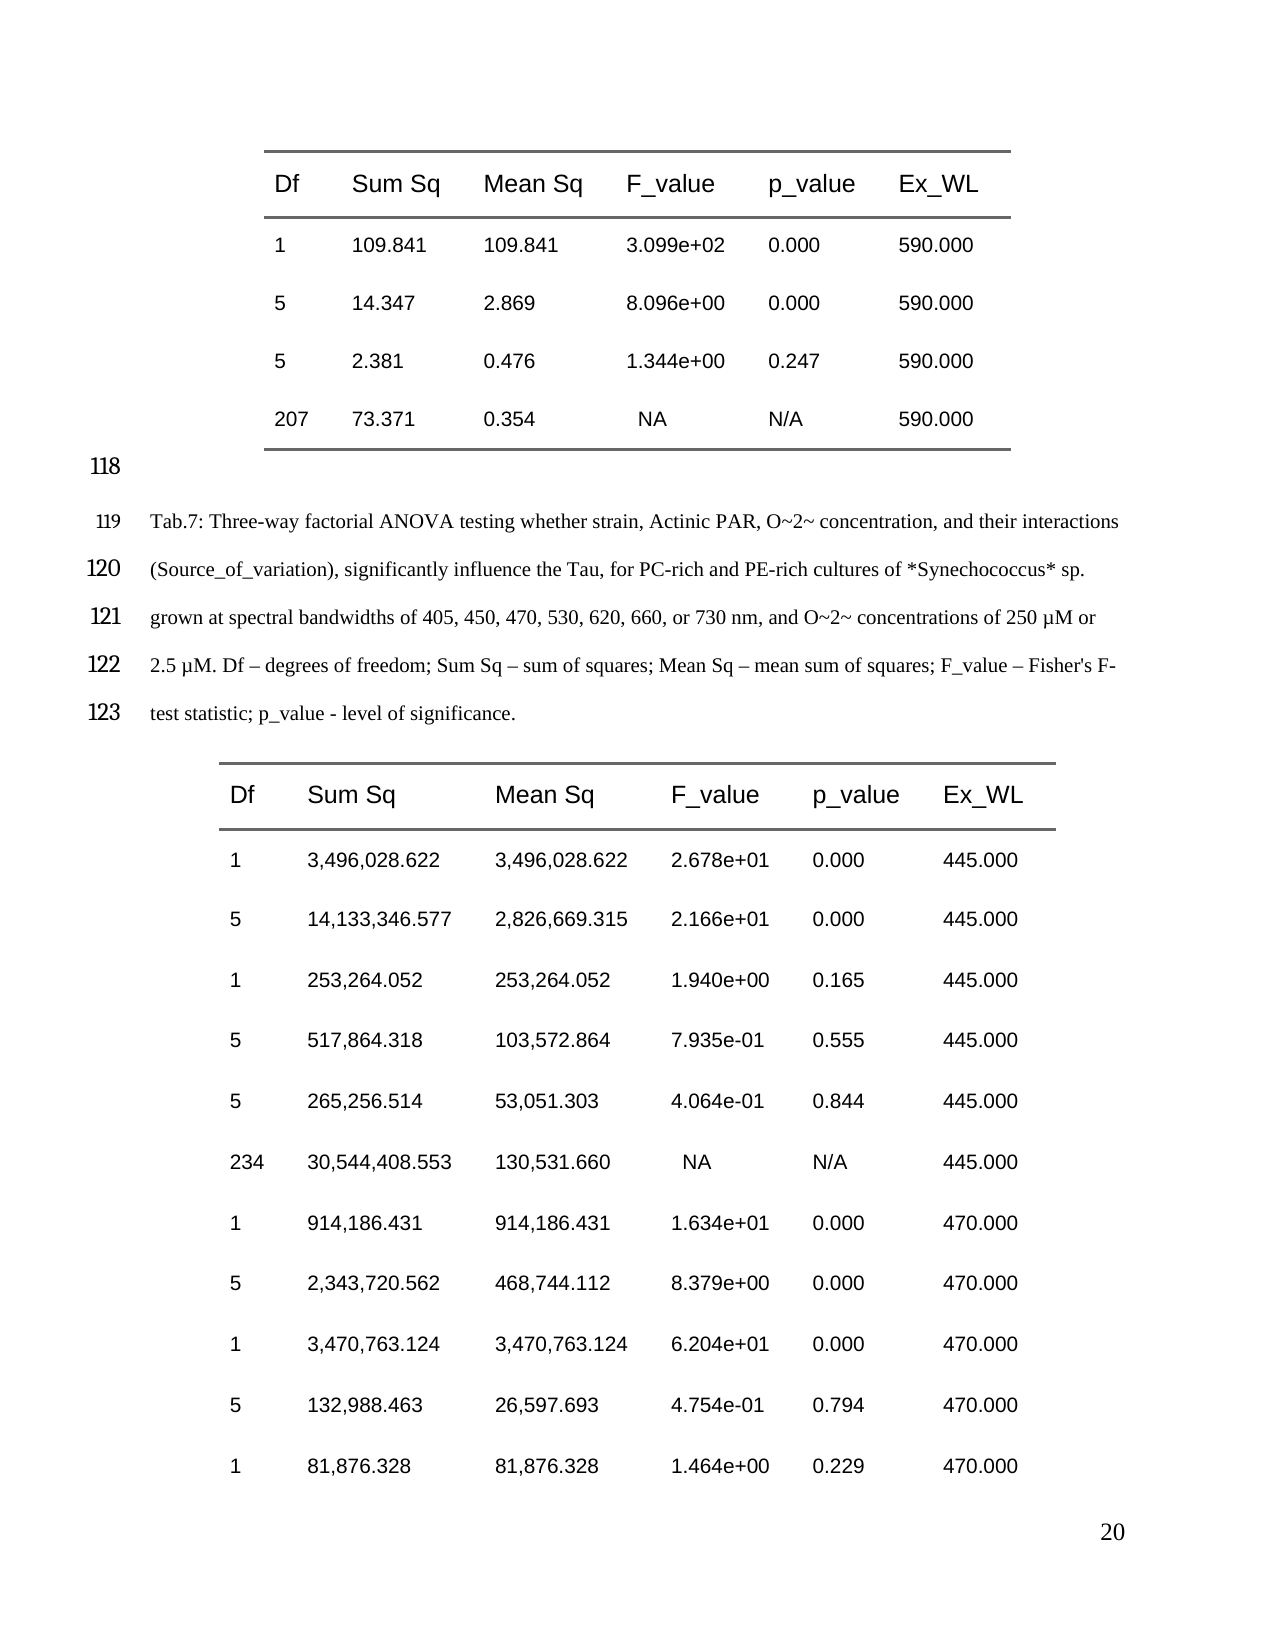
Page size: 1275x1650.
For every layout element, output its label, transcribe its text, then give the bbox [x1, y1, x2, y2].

table_cell 30,544,408.553 [297, 1132, 484, 1192]
table_cell 0.000 [802, 1192, 932, 1253]
table_cell 234 [219, 1132, 297, 1192]
table_cell 590.000 [888, 390, 1011, 448]
table_cell 468,744.112 [484, 1253, 660, 1314]
table_cell 470.000 [933, 1192, 1056, 1253]
table_cell 2.678e+01 [660, 831, 802, 889]
table_cell 130,531.660 [484, 1132, 660, 1192]
table_cell 1.940e+00 [660, 949, 802, 1010]
table_cell 3,470,763.124 [484, 1314, 660, 1374]
table_cell 8.096e+00 [616, 274, 758, 332]
table_cell 2.166e+01 [660, 889, 802, 949]
table_cell 470.000 [933, 1314, 1056, 1374]
table_cell 0.794 [802, 1375, 932, 1435]
table_cell 81,876.328 [484, 1435, 660, 1496]
table_cell 0.229 [802, 1435, 932, 1496]
table_header Sum Sq [297, 765, 484, 828]
table_cell N/A [802, 1132, 932, 1192]
table_cell 253,264.052 [297, 949, 484, 1010]
table_cell 517,864.318 [297, 1010, 484, 1071]
table_cell 5 [219, 1010, 297, 1071]
table_cell 445.000 [933, 949, 1056, 1010]
table_cell 14,133,346.577 [297, 889, 484, 949]
table_cell 1.634e+01 [660, 1192, 802, 1253]
table_cell 1.464e+00 [660, 1435, 802, 1496]
table_cell 445.000 [933, 1071, 1056, 1132]
table_cell 7.935e-01 [660, 1010, 802, 1071]
table_cell 470.000 [933, 1253, 1056, 1314]
table_header F_value [660, 765, 802, 828]
table_header F_value [616, 153, 758, 216]
table_header p_value [802, 765, 932, 828]
table_cell 0.844 [802, 1071, 932, 1132]
table_cell 1 [219, 949, 297, 1010]
table_cell 0.000 [802, 1253, 932, 1314]
table_cell 81,876.328 [297, 1435, 484, 1496]
table_cell 590.000 [888, 332, 1011, 390]
table_header Mean Sq [473, 153, 616, 216]
table_cell 0.165 [802, 949, 932, 1010]
table_cell 109.841 [473, 219, 616, 274]
table_cell 265,256.514 [297, 1071, 484, 1132]
table_cell 470.000 [933, 1375, 1056, 1435]
table_cell 5 [264, 274, 341, 332]
table_cell 445.000 [933, 831, 1056, 889]
table_cell 0.000 [802, 889, 932, 949]
table_cell 5 [219, 889, 297, 949]
table_cell 5 [219, 1375, 297, 1435]
table_cell 14.347 [341, 274, 473, 332]
table_cell 2.869 [473, 274, 616, 332]
table_cell 0.247 [758, 332, 888, 390]
table_cell 1 [219, 831, 297, 889]
table_header Df [264, 153, 341, 216]
table_cell 103,572.864 [484, 1010, 660, 1071]
table_header Df [219, 765, 297, 828]
table_cell 2,826,669.315 [484, 889, 660, 949]
table_cell 4.754e-01 [660, 1375, 802, 1435]
table_cell 53,051.303 [484, 1071, 660, 1132]
table_cell 3,470,763.124 [297, 1314, 484, 1374]
table_cell 0.354 [473, 390, 616, 448]
table_cell 445.000 [933, 1132, 1056, 1192]
table_cell 0.000 [802, 831, 932, 889]
table_cell NA [616, 390, 758, 448]
table_header Ex_WL [888, 153, 1011, 216]
table_cell 914,186.431 [297, 1192, 484, 1253]
table_cell 0.000 [758, 219, 888, 274]
table_header Mean Sq [484, 765, 660, 828]
table_cell 445.000 [933, 1010, 1056, 1071]
table_cell 0.000 [758, 274, 888, 332]
table_cell 1 [219, 1314, 297, 1374]
table_cell NA [660, 1132, 802, 1192]
table_cell 914,186.431 [484, 1192, 660, 1253]
table_cell 1.344e+00 [616, 332, 758, 390]
table_cell 109.841 [341, 219, 473, 274]
table_cell 6.204e+01 [660, 1314, 802, 1374]
table_header p_value [758, 153, 888, 216]
table_cell 445.000 [933, 889, 1056, 949]
table_cell 26,597.693 [484, 1375, 660, 1435]
table_cell 5 [219, 1253, 297, 1314]
table_cell 1 [219, 1435, 297, 1496]
table_cell 253,264.052 [484, 949, 660, 1010]
table_header Sum Sq [341, 153, 473, 216]
table_cell 470.000 [933, 1435, 1056, 1496]
text Tab.7: Three-way factorial ANOVA testing whether strain, Actinic PAR, O~2~ concentration, and their interactions (Source_of_variation), significantly influence the Tau, for PC-rich and PE-rich cultures of *Synechococcus* sp. grown at spectral bandwidths of 405, 450, 470, 530, 620, 660, or 730 nm, and O~2~ concentrations of 250 µM or 2.5 µM. Df – degrees of freedom; Sum Sq – sum of squares; Mean Sq – mean sum of squares; F_value – Fisher's F-test statistic; p_value - level of significance. [150, 509, 1125, 725]
table_cell 132,988.463 [297, 1375, 484, 1435]
table_cell 0.000 [802, 1314, 932, 1374]
table_cell 3,496,028.622 [484, 831, 660, 889]
table_cell N/A [758, 390, 888, 448]
table_cell 207 [264, 390, 341, 448]
table_cell 73.371 [341, 390, 473, 448]
table_cell 5 [264, 332, 341, 390]
table_cell 5 [219, 1071, 297, 1132]
table_cell 4.064e-01 [660, 1071, 802, 1132]
table_cell 2.381 [341, 332, 473, 390]
table_cell 590.000 [888, 274, 1011, 332]
table_cell 0.555 [802, 1010, 932, 1071]
table_cell 0.476 [473, 332, 616, 390]
table_cell 3.099e+02 [616, 219, 758, 274]
table_cell 1 [219, 1192, 297, 1253]
table_header Ex_WL [933, 765, 1056, 828]
table_cell 3,496,028.622 [297, 831, 484, 889]
table_cell 2,343,720.562 [297, 1253, 484, 1314]
table_cell 1 [264, 219, 341, 274]
table_cell 590.000 [888, 219, 1011, 274]
table_cell 8.379e+00 [660, 1253, 802, 1314]
